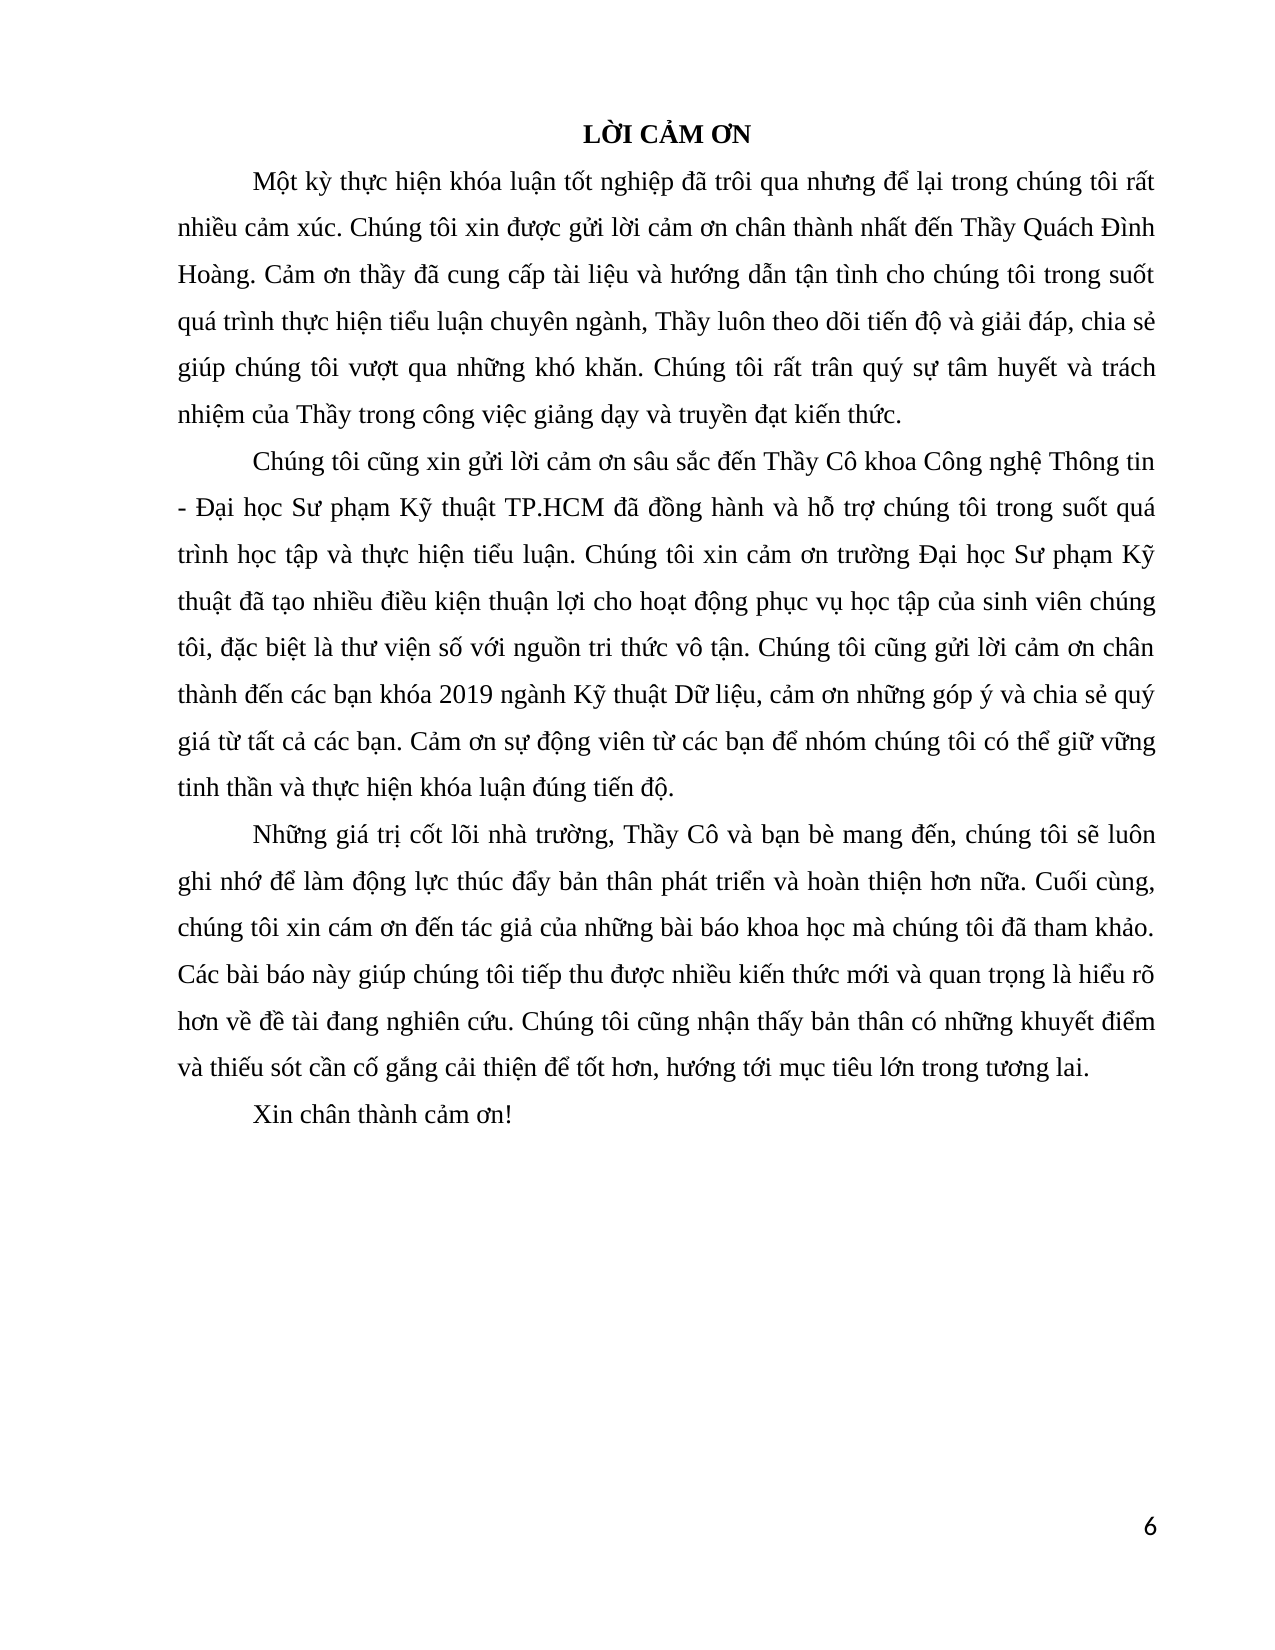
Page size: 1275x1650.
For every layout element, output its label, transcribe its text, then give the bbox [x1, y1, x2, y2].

subtitle LỜI CẢM ƠN [177, 118, 1157, 149]
text Chúng tôi cũng xin gửi lời cảm ơn sâu sắc đến Thầy Cô khoa Công nghệ Thông tin - Đại học Sư phạm Kỹ thuật TP.HCM đã đồng hành và hỗ trợ chúng tôi trong suốt quá trình học tập và thực hiện tiểu luận. Chúng tôi xin cảm ơn trường Đại học Sư phạm Kỹ thuật đã tạo nhiều điều kiện thuận lợi cho hoạt động phục vụ học tập của sinh viên chúng tôi, đặc biệt là thư viện số với nguồn tri thức vô tận. Chúng tôi cũng gửi lời cảm ơn chân thành đến các bạn khóa 2019 ngành Kỹ thuật Dữ liệu, cảm ơn những góp ý và chia sẻ quý giá từ tất cả các bạn. Cảm ơn sự động viên từ các bạn để nhóm chúng tôi có thể giữ vững tinh thần và thực hiện khóa luận đúng tiến độ. [177, 445, 1157, 803]
text Những giá trị cốt lõi nhà trường, Thầy Cô và bạn bè mang đến, chúng tôi sẽ luôn ghi nhớ để làm động lực thúc đẩy bản thân phát triển và hoàn thiện hơn nữa. Cuối cùng, chúng tôi xin cám ơn đến tác giả của những bài báo khoa học mà chúng tôi đã tham khảo. Các bài báo này giúp chúng tôi tiếp thu được nhiều kiến thức mới và quan trọng là hiểu rõ hơn về đề tài đang nghiên cứu. Chúng tôi cũng nhận thấy bản thân có những khuyết điểm và thiếu sót cần cố gắng cải thiện để tốt hơn, hướng tới mục tiêu lớn trong tương lai. [177, 818, 1157, 1083]
text Xin chân thành cảm ơn! [177, 1098, 1157, 1129]
text Một kỳ thực hiện khóa luận tốt nghiệp đã trôi qua nhưng để lại trong chúng tôi rất nhiều cảm xúc. Chúng tôi xin được gửi lời cảm ơn chân thành nhất đến Thầy Quách Đình Hoàng. Cảm ơn thầy đã cung cấp tài liệu và hướng dẫn tận tình cho chúng tôi trong suốt quá trình thực hiện tiểu luận chuyên ngành, Thầy luôn theo dõi tiến độ và giải đáp, chia sẻ giúp chúng tôi vượt qua những khó khăn. Chúng tôi rất trân quý sự tâm huyết và trách nhiệm của Thầy trong công việc giảng dạy và truyền đạt kiến thức. [177, 165, 1157, 429]
